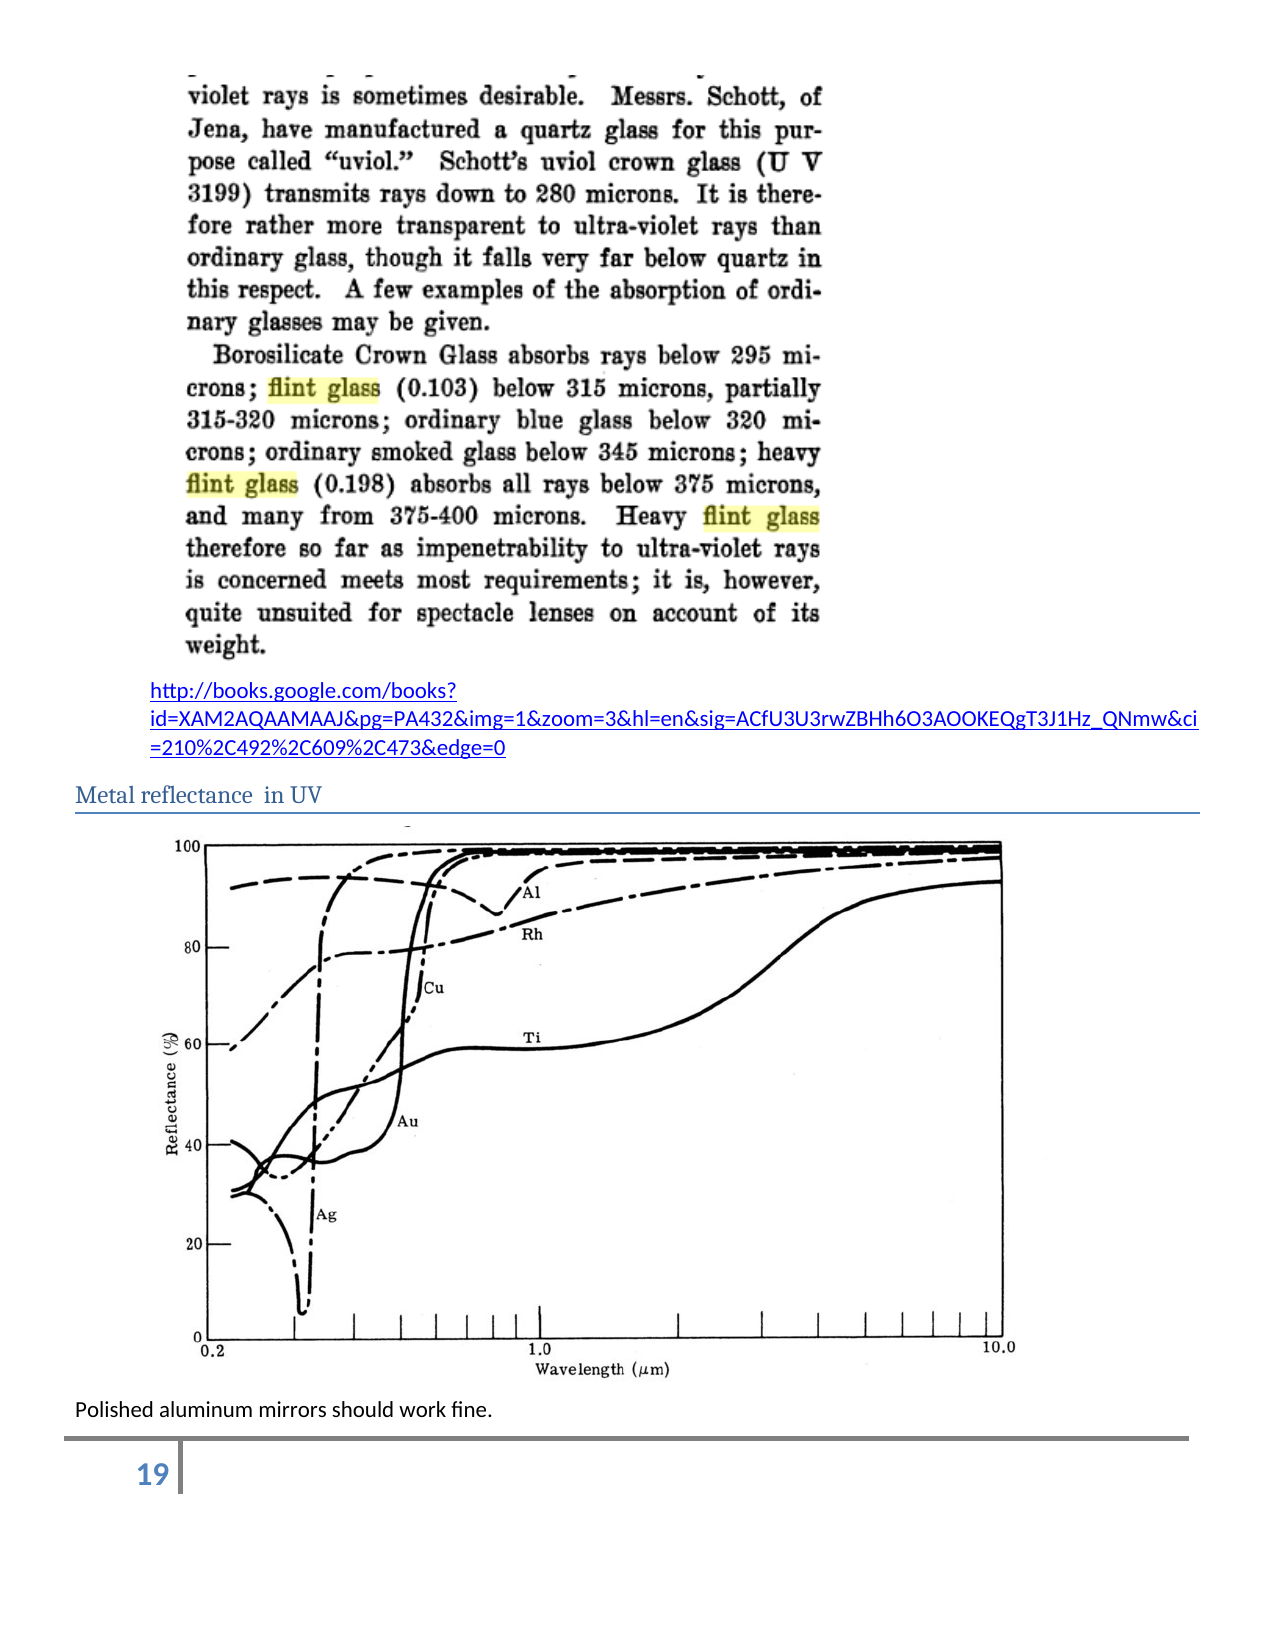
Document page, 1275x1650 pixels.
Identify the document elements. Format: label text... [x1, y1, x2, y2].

text Polished aluminum mirrors should work fine. [75, 1396, 1200, 1424]
subtitle Metal reflectance in UV [75, 781, 1200, 812]
picture [150, 75, 839, 664]
picture [150, 826, 1055, 1384]
text http://books.google.com/books?id=XAM2AQAAMAAJ&pg=PA432&img=1&zoom=3&hl=en&sig=ACfU3U3rwZBHh6O3AOOKEQgT3J1Hz_QNmw&ci=210%2C492%2C609%2C473&edge=0 [150, 677, 1200, 761]
